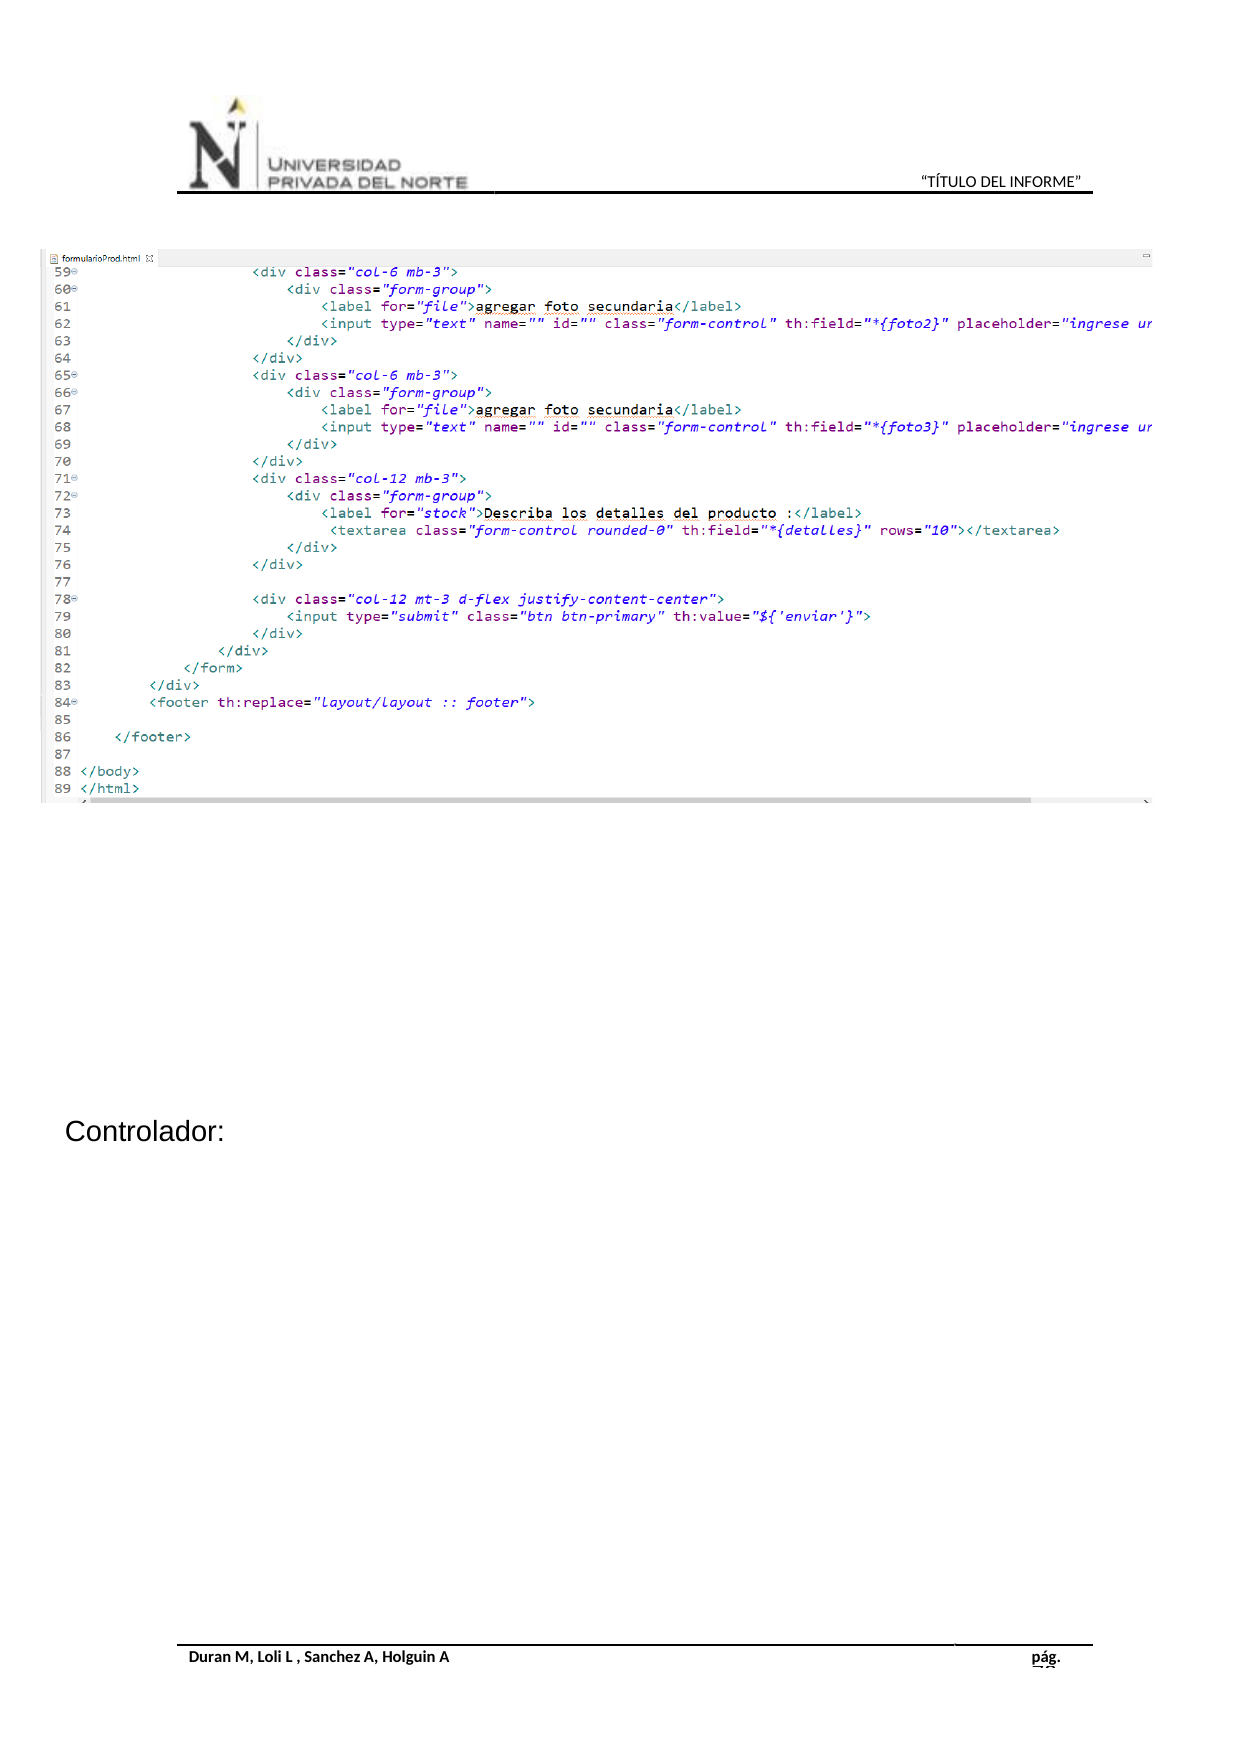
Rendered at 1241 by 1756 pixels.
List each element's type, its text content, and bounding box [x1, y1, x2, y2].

picture [188, 95, 469, 191]
picture [40, 249, 1152, 802]
text Controlador: [64, 1114, 1180, 1148]
